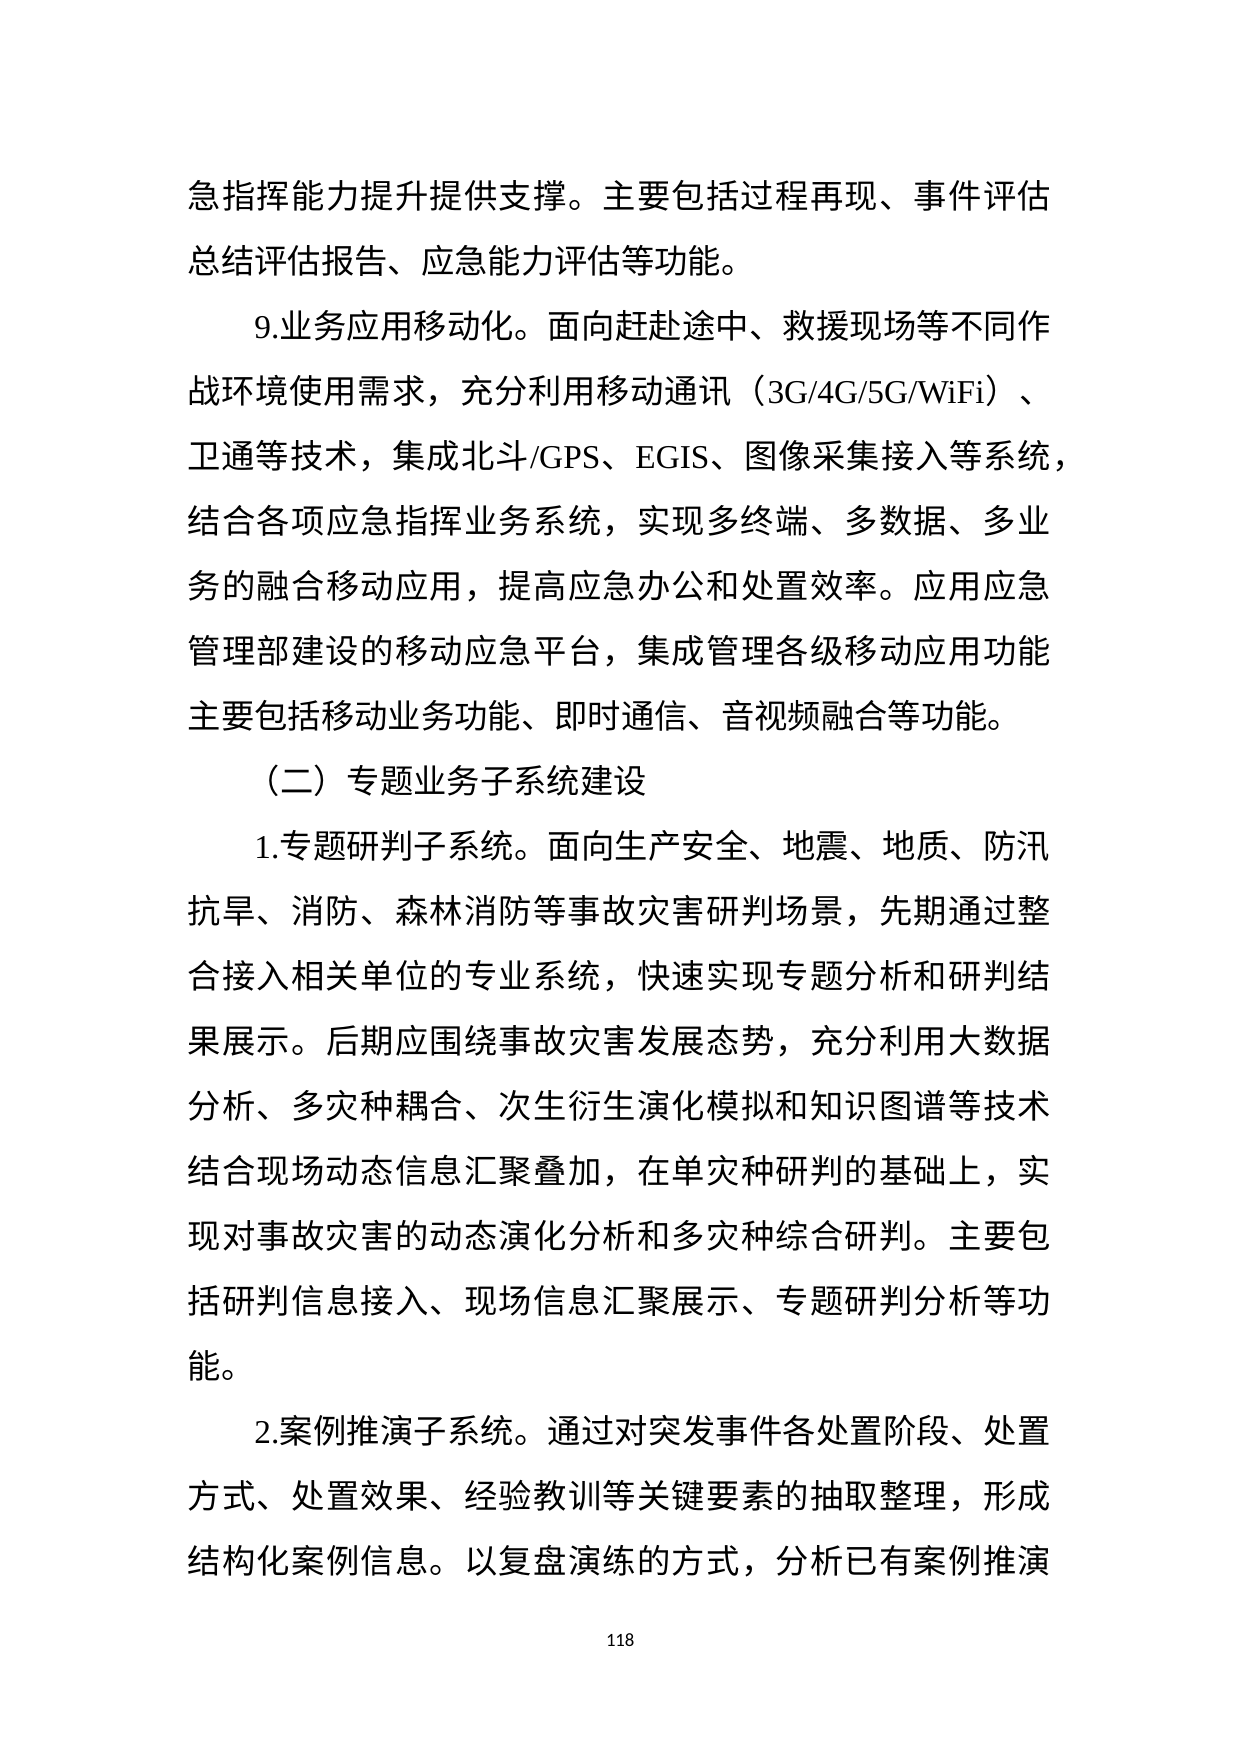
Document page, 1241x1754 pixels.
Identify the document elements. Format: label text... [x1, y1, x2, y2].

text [187, 162, 1053, 292]
text 1.专题研判子系统。面向生产安全、地震、地质、防汛抗旱、消防、森林消防等事故灾害研判场景，先期通过整合接入相关单位的专业系统，快速实现专题分析和研判结果展示。后期应围绕事故灾害发展态势，充分利用大数据分析、多灾种耦合、次生衍生演化模拟和知识图谱等技术，结合现场动态信息汇聚叠加，在单灾种研判的基础上，实现对事故灾害的动态演化分析和多灾种综合研判。主要包括研判信息接入、现场信息汇聚展示、专题研判分析等功能。 [187, 812, 1053, 1397]
text 9.业务应用移动化。面向赶赴途中、救援现场等不同作战环境使用需求，充分利用移动通讯（3G/4G/5G/WiFi）、卫通等技术，集成北斗/GPS、EGIS、图像采集接入等系统，结合各项应急指挥业务系统，实现多终端、多数据、多业务的融合移动应用，提高应急办公和处置效率。应用应急管理部建设的移动应急平台，集成管理各级移动应用功能。主要包括移动业务功能、即时通信、音视频融合等功能。 [187, 292, 1053, 747]
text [187, 1397, 1053, 1592]
text （二）专题业务子系统建设 [247, 747, 1053, 812]
